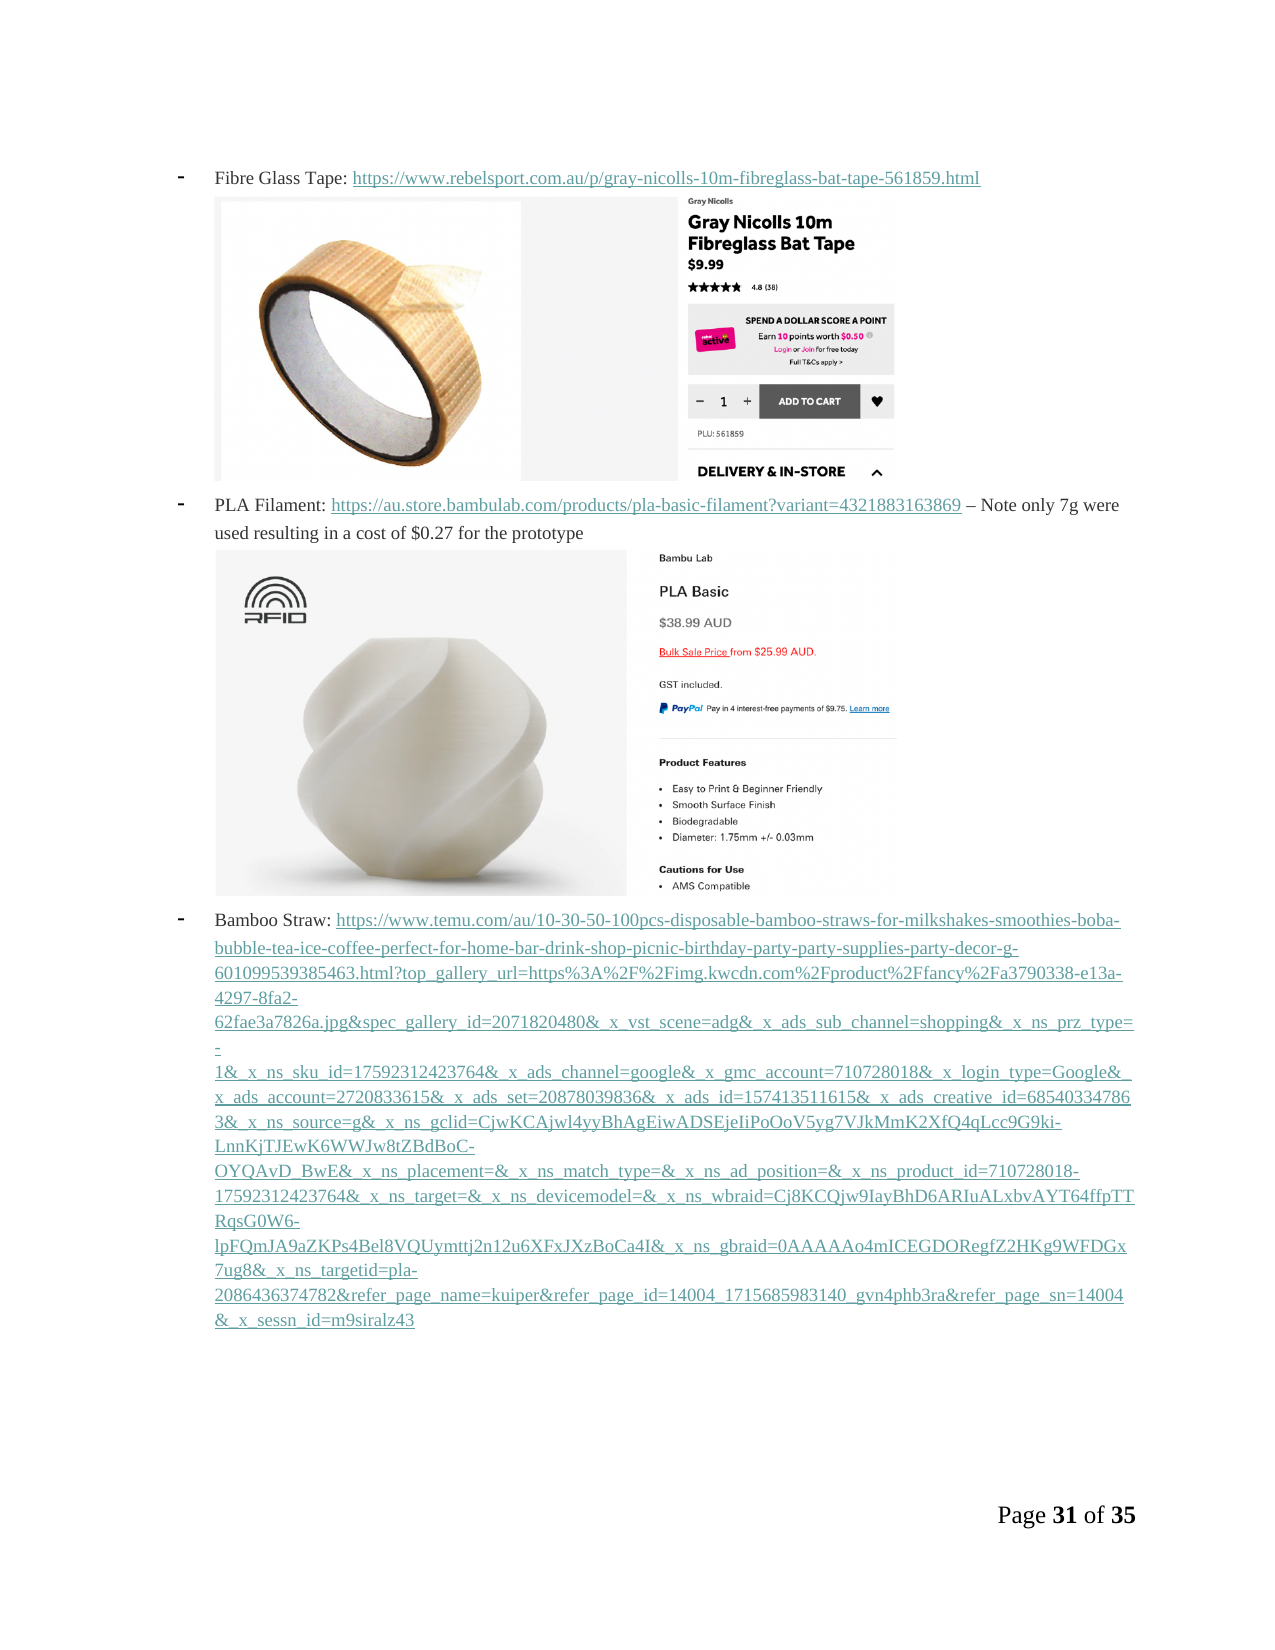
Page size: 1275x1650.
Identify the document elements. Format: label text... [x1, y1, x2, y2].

picture [214, 196, 897, 481]
list Bamboo Straw: https://www.temu.com/au/10-30-50-100pcs-disposable-bamboo-straws-for-milkshakes-smoothies-boba-bubble-tea-ice-coffee-perfect-for-home-bar-drink-shop-picnic-birthday-party-party-supplies-party-decor-g-601099539385463.html?top_gallery_url=https%3A%2F%2Fimg.kwcdn.com%2Fproduct%2Ffancy%2Fa3790338-e13a-4297-8fa2-62fae3a7826a.jpg&spec_gallery_id=2071820480&_x_vst_scene=adg&_x_ads_sub_channel=shopping&_x_ns_prz_type=-1&_x_ns_sku_id=17592312423764&_x_ads_channel=google&_x_gmc_account=710728018&_x_login_type=Google&_x_ads_account=2720833615&_x_ads_set=20878039836&_x_ads_id=157413511615&_x_ads_creative_id=685403347863&_x_ns_source=g&_x_ns_gclid=CjwKCAjwl4yyBhAgEiwADSEjeIiPoOoV5yg7VJkMmK2XfQ4qLcc9G9ki-LnnKjTJEwK6WWJw8tZBdBoC-OYQAvD_BwE&_x_ns_placement=&_x_ns_match_type=&_x_ns_ad_position=&_x_ns_product_id=710728018-17592312423764&_x_ns_target=&_x_ns_devicemodel=&_x_ns_wbraid=Cj8KCQjw9IayBhD6ARIuALxbvAYT64ffpTTRqsG0W6-lpFQmJA9aZKPs4Bel8VQUymttj2n12u6XFxJXzBoCa4I&_x_ns_gbraid=0AAAAAo4mICEGDORegfZ2HKg9WFDGx7ug8&_x_ns_targetid=pla-2086436374782&refer_page_name=kuiper&refer_page_id=14004_1715685983140_gvn4phb3ra&refer_page_sn=14004&_x_sessn_id=m9siralz43 [177, 900, 1136, 1330]
picture [214, 547, 897, 896]
